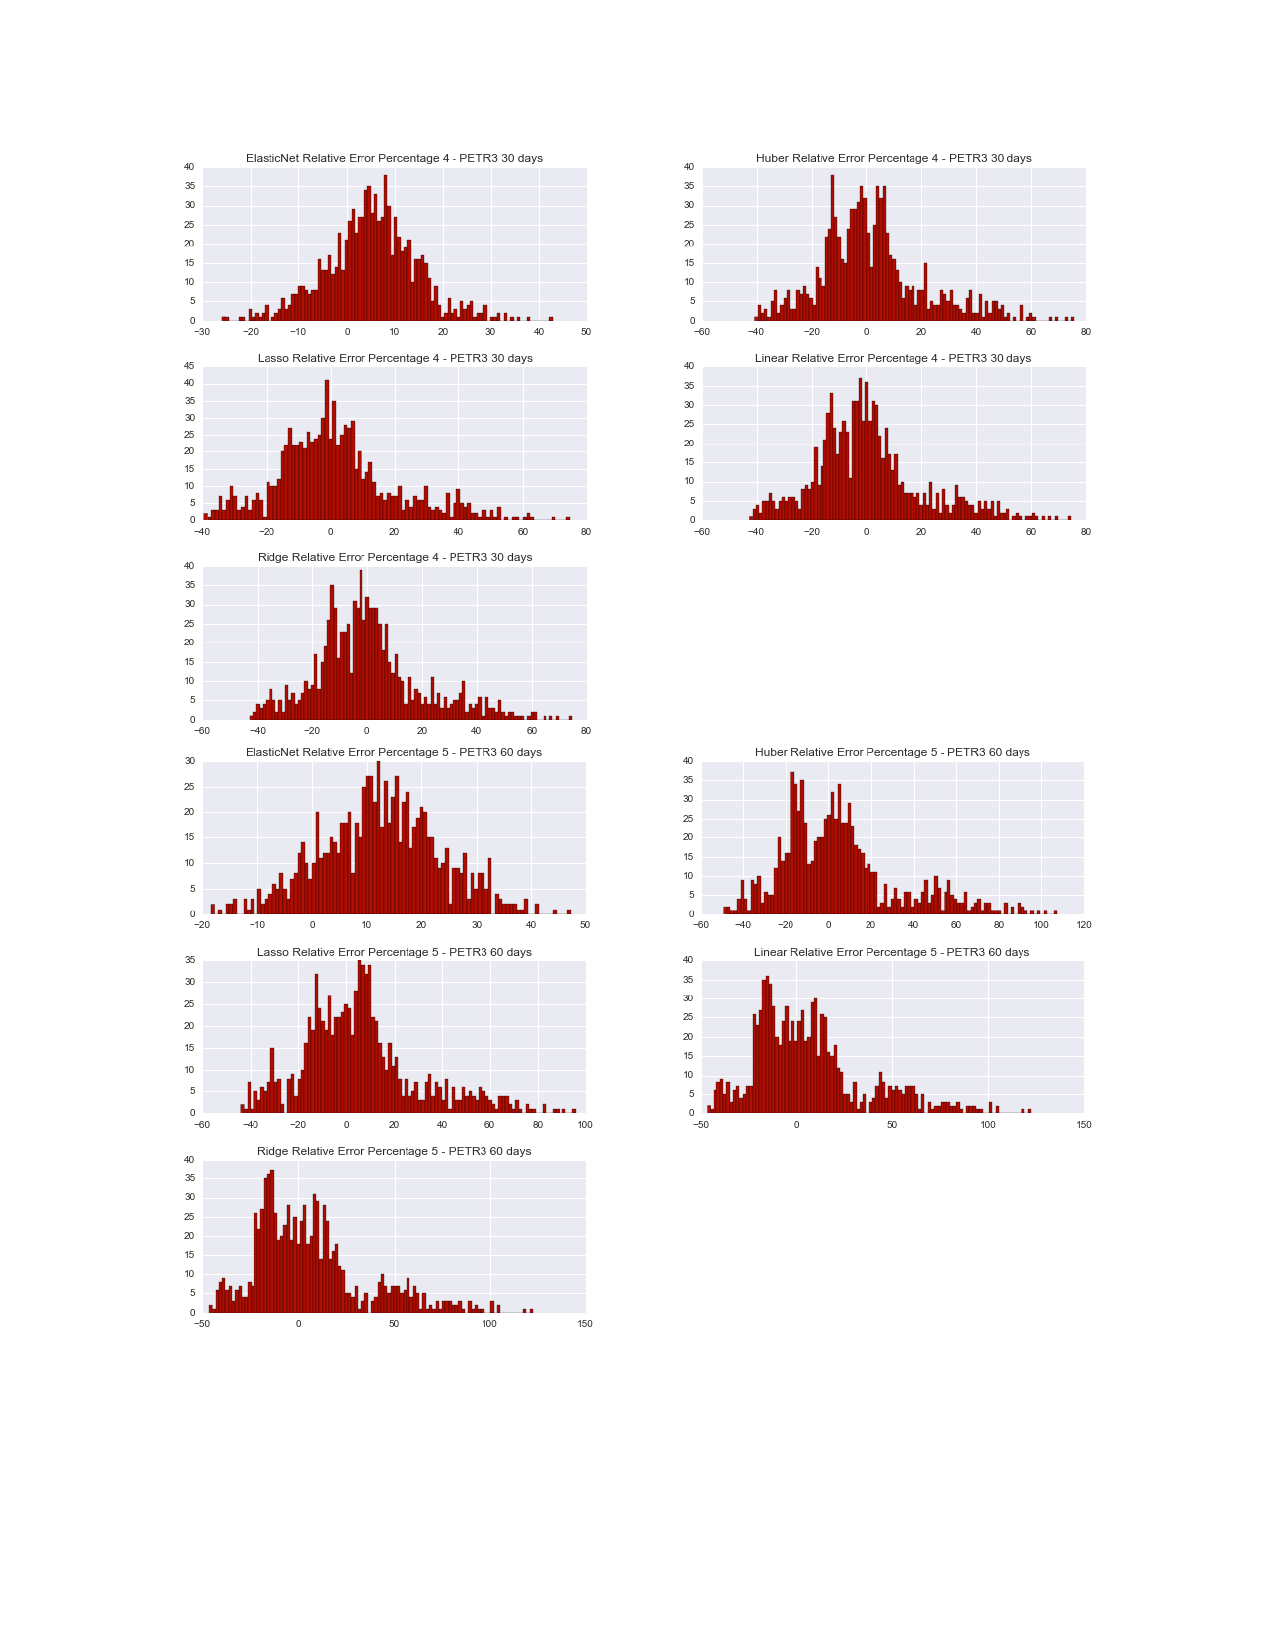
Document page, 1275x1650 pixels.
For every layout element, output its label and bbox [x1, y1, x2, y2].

picture [177, 147, 1098, 1335]
